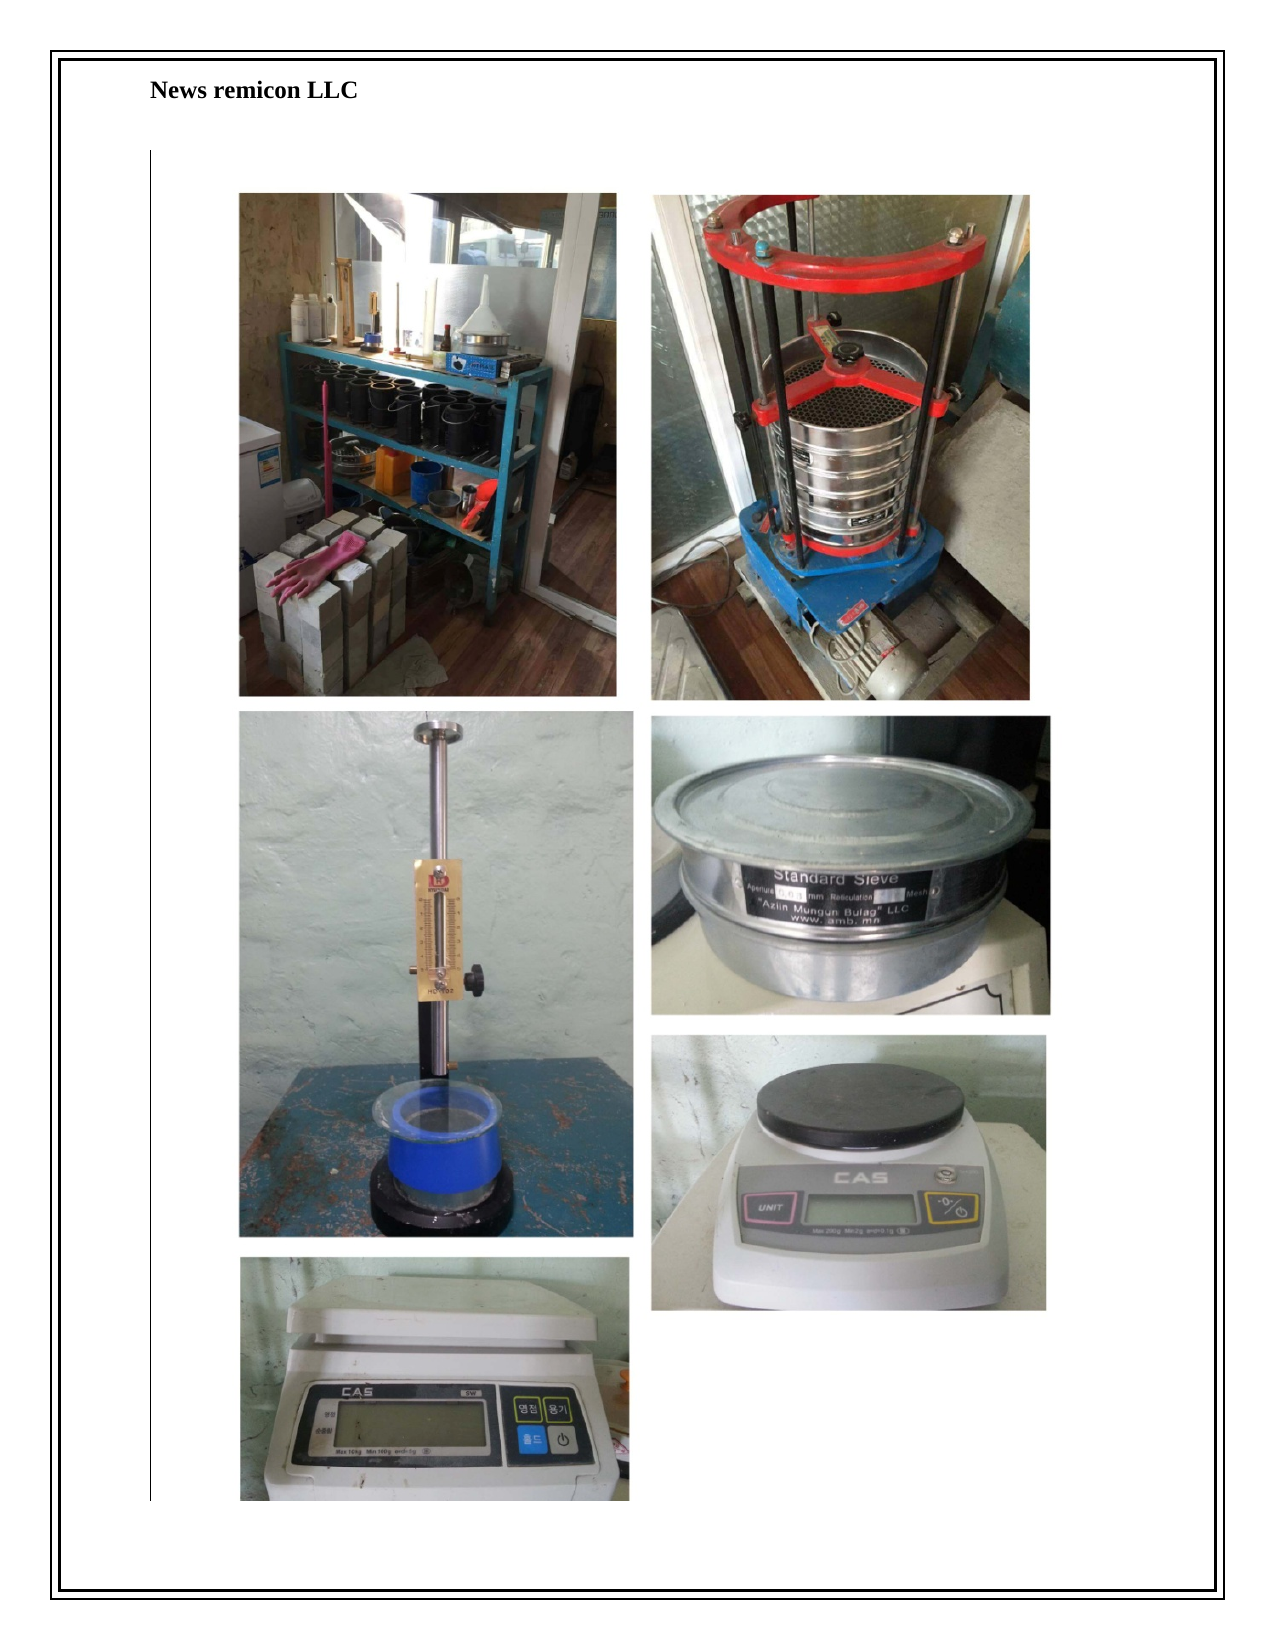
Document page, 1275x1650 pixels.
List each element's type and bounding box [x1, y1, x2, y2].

picture [150, 150, 1125, 1501]
